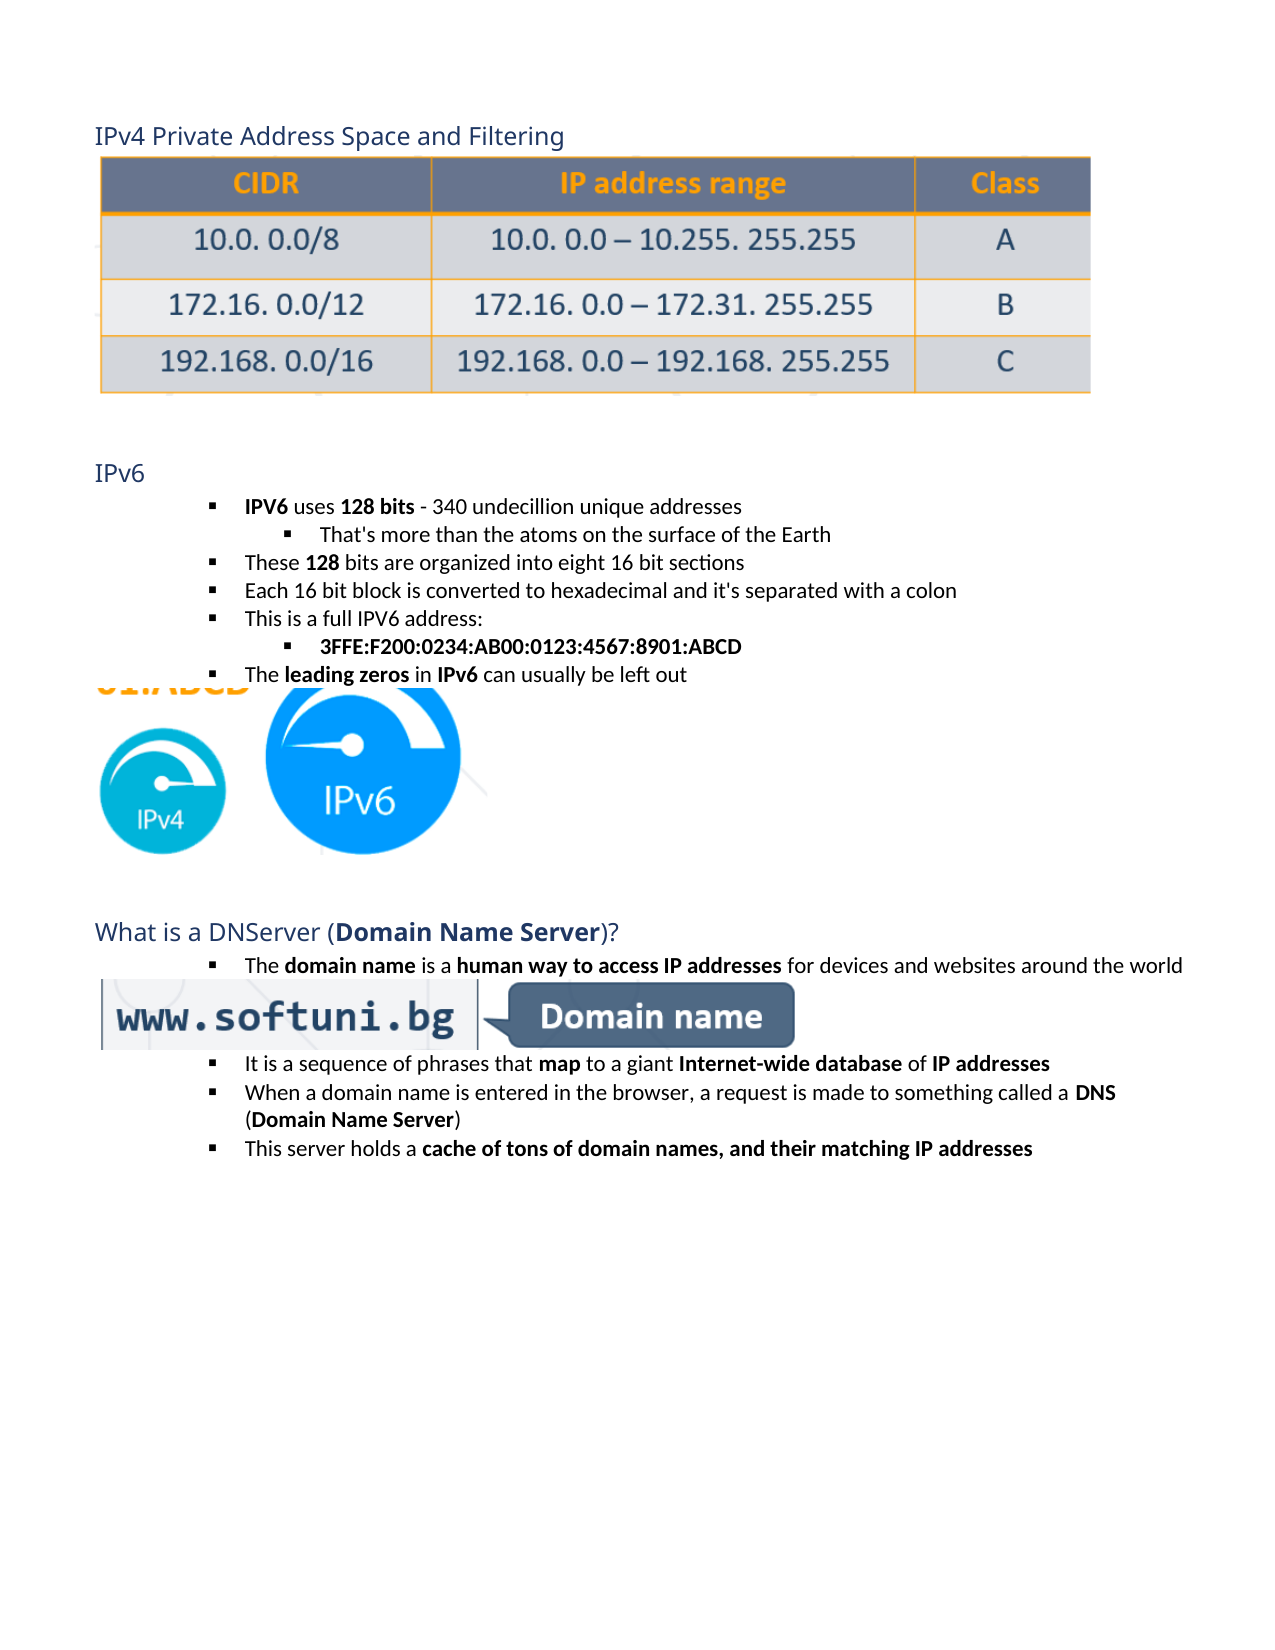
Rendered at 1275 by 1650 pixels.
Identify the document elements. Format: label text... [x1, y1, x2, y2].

list It is a sequence of phrases that map to a giant Internet-wide database of IP addresses [207, 1049, 1198, 1078]
list That's more than the atoms on the surface of the Earth [282, 520, 1198, 548]
picture [94, 979, 815, 1050]
subtitle What is a DNServer (Domain Name Server)? [94, 915, 1198, 949]
list This is a full IPV6 address: [207, 604, 1198, 632]
subtitle IPv6 [94, 456, 1198, 490]
list IPV6 uses 128 bits - 340 undecillion unique addresses [207, 492, 1198, 520]
list The leading zeros in IPv6 can usually be left out [207, 661, 1198, 688]
list The domain name is a human way to access IP addresses for devices and websites around the world [207, 952, 1198, 979]
picture [94, 155, 1091, 396]
list Each 16 bit block is converted to hexadecimal and it's separated with a colon [207, 576, 1198, 604]
list These 128 bits are organized into eight 16 bit sections [207, 548, 1198, 576]
list When a domain name is entered in the browser, a request is made to something called a DNS (Domain Name Server) [207, 1078, 1198, 1134]
subtitle IPv4 Private Address Space and Filtering [94, 118, 1198, 152]
picture [94, 688, 488, 855]
list This server holds a cache of tons of domain names, and their matching IP addresses [207, 1134, 1198, 1162]
list 3FFE:F200:0234:AB00:0123:4567:8901:ABCD [282, 632, 1198, 661]
